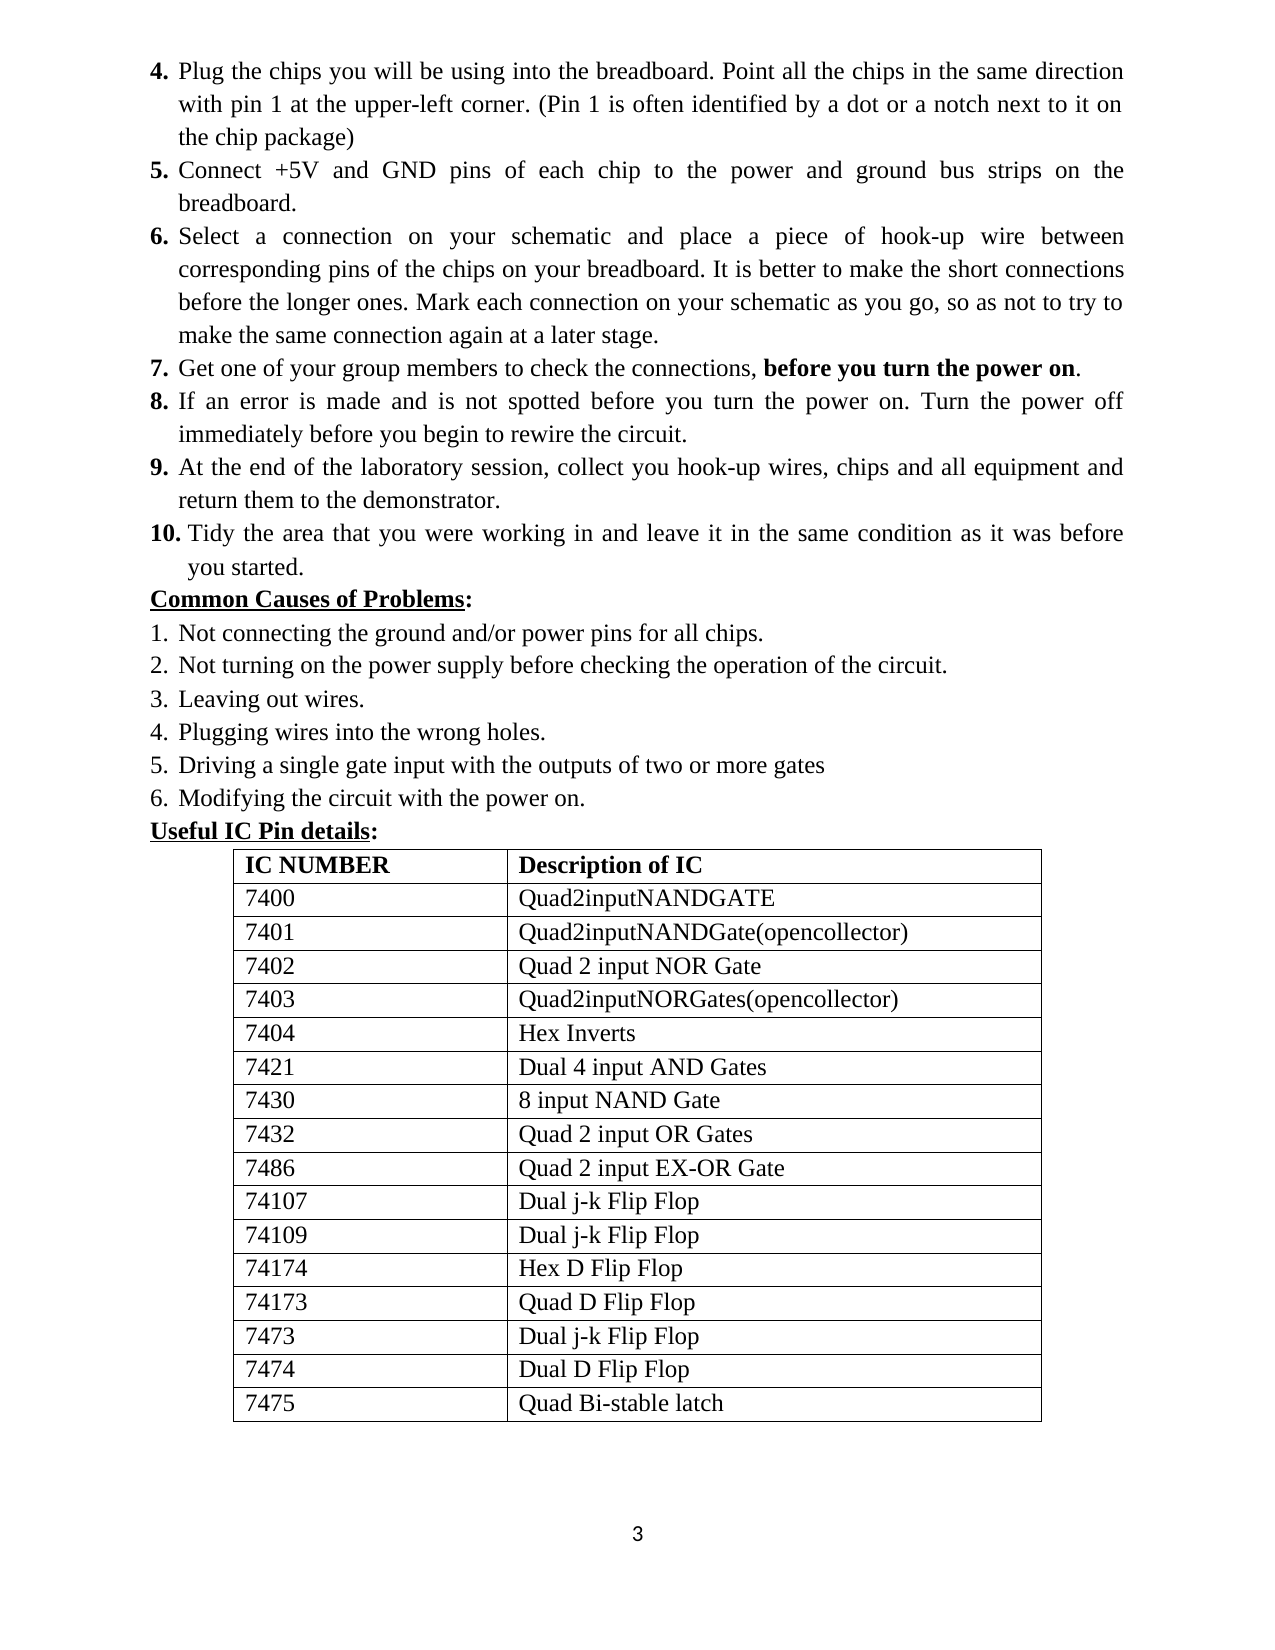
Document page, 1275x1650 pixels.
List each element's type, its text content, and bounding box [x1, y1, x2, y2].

table_cell 7400 [234, 884, 507, 916]
table_cell 7475 [234, 1388, 507, 1421]
list Connect +5V and GND pins of each chip to the power and ground bus strips on the breadboard. [150, 155, 1125, 217]
table_cell Quad2inputNANDGate(opencollector) [508, 917, 1041, 950]
table_cell Dual j-k Flip Flop [508, 1220, 1041, 1252]
list Leaving out wires. [150, 684, 1125, 712]
table_header IC NUMBER [234, 850, 507, 882]
list Driving a single gate input with the outputs of two or more gates [150, 750, 1125, 778]
table_cell 7403 [234, 984, 507, 1017]
table_cell Dual 4 input AND Gates [508, 1052, 1041, 1084]
list Not turning on the power supply before checking the operation of the circuit. [150, 651, 1125, 679]
list Modifying the circuit with the power on. [150, 783, 1125, 811]
table_cell 7473 [234, 1321, 507, 1353]
table_cell Quad 2 input OR Gates [508, 1119, 1041, 1152]
table_cell Dual D Flip Flop [508, 1355, 1041, 1387]
table_cell 74174 [234, 1254, 507, 1286]
table_cell 7421 [234, 1052, 507, 1084]
table_cell 8 input NAND Gate [508, 1085, 1041, 1118]
text Useful IC Pin details: [150, 816, 1125, 844]
list Plugging wires into the wrong holes. [150, 717, 1125, 745]
table_cell Quad 2 input NOR Gate [508, 951, 1041, 983]
list If an error is made and is not spotted before you turn the power on. Turn the power off immediately before you begin to rewire the circuit. [150, 386, 1125, 448]
table_header Description of IC [508, 850, 1041, 882]
table_cell 74107 [234, 1186, 507, 1219]
table_cell 7486 [234, 1153, 507, 1185]
table_cell 7401 [234, 917, 507, 950]
table_cell Quad2inputNORGates(opencollector) [508, 984, 1041, 1017]
list Plug the chips you will be using into the breadboard. Point all the chips in the same direction with pin 1 at the upper-left corner. (Pin 1 is often identified by a dot or a notch next to it on the chip package) [150, 56, 1125, 151]
table_cell Quad D Flip Flop [508, 1287, 1041, 1320]
list Select a connection on your schematic and place a piece of hook-up wire between corresponding pins of the chips on your breadboard. It is better to make the short connections before the longer ones. Mark each connection on your schematic as you go, so as not to try to make the same connection again at a later stage. [150, 221, 1125, 349]
table_cell 7402 [234, 951, 507, 983]
table_cell 7474 [234, 1355, 507, 1387]
table_cell 7432 [234, 1119, 507, 1152]
list At the end of the laboratory session, collect you hook-up wires, chips and all equipment and return them to the demonstrator. [150, 452, 1125, 514]
table_cell Hex D Flip Flop [508, 1254, 1041, 1286]
text Common Causes of Problems: [150, 584, 1125, 613]
table_cell Quad 2 input EX-OR Gate [508, 1153, 1041, 1185]
list Get one of your group members to check the connections, before you turn the power on. [150, 353, 1125, 382]
table_cell Dual j-k Flip Flop [508, 1321, 1041, 1353]
list Tidy the area that you were working in and leave it in the same condition as it was before you started. [150, 518, 1125, 580]
table_cell Dual j-k Flip Flop [508, 1186, 1041, 1219]
table_cell 7430 [234, 1085, 507, 1118]
table_cell Quad2inputNANDGATE [508, 884, 1041, 916]
table_cell 74173 [234, 1287, 507, 1320]
table_cell Hex Inverts [508, 1018, 1041, 1051]
table_cell 7404 [234, 1018, 507, 1051]
table_cell Quad Bi-stable latch [508, 1388, 1041, 1421]
table_cell 74109 [234, 1220, 507, 1252]
list Not connecting the ground and/or power pins for all chips. [150, 618, 1125, 646]
